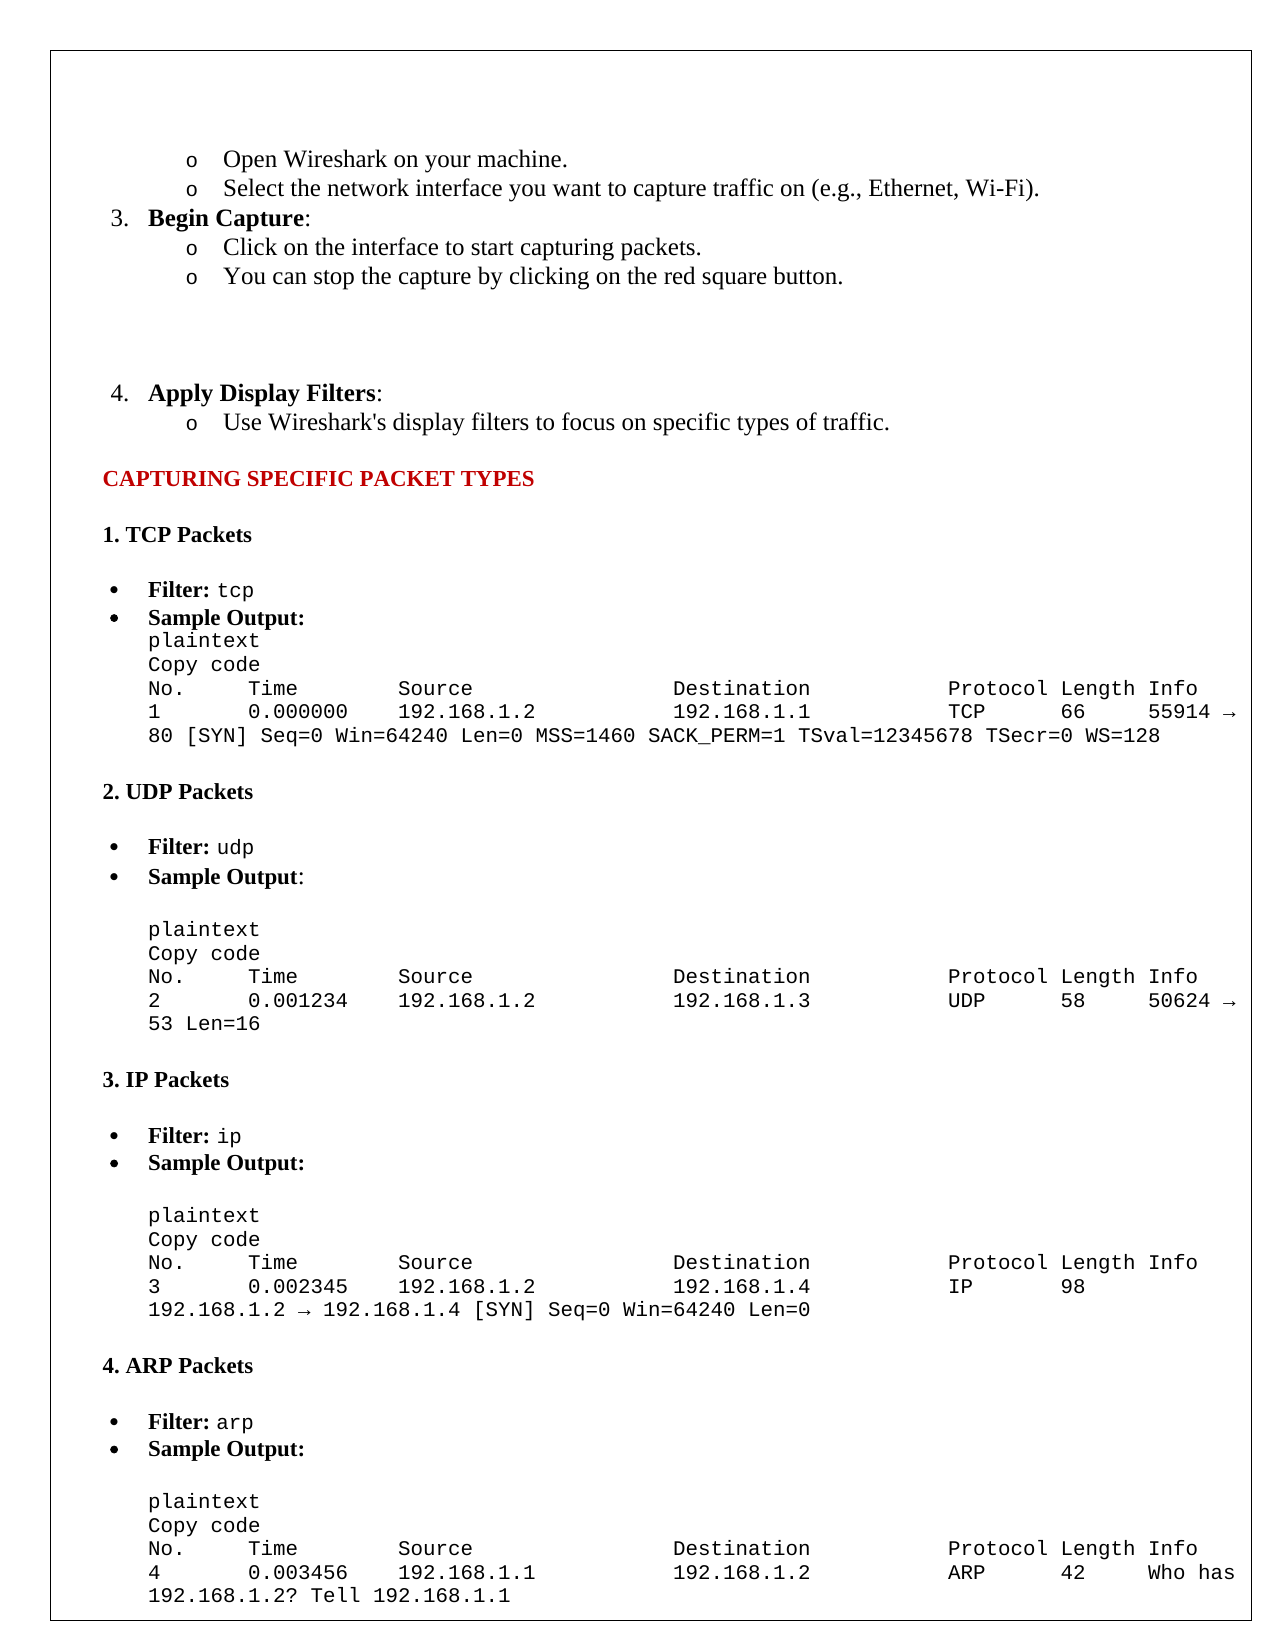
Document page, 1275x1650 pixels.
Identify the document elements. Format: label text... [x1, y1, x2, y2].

list Sample Output: [110, 1149, 1251, 1176]
text 4. ARP Packets [73, 1352, 1251, 1379]
list You can stop the capture by clicking on the red square button. [185, 261, 1209, 291]
text 1 0.000000 192.168.1.2 192.168.1.1 TCP 66 55914 → 80 [SYN] Seq=0 Win=64240 Len=0 MSS=1460 SACK_PERM=1 TSval=12345678 TSecr=0 WS=128 [148, 701, 1251, 749]
list Filter: arp [110, 1408, 1251, 1435]
list Filter: tcp [110, 576, 1251, 604]
text No. Time Source Destination Protocol Length Info [148, 1538, 1251, 1562]
text 4 0.003456 192.168.1.1 192.168.1.2 ARP 42 Who has 192.168.1.2? Tell 192.168.1.1 [148, 1562, 1251, 1609]
list Apply Display Filters: [110, 378, 1209, 407]
text 2. UDP Packets [73, 778, 1251, 804]
text Copy code [148, 942, 1251, 966]
list Open Wireshark on your machine. [185, 144, 1209, 173]
text plaintext [148, 630, 1251, 654]
text plaintext [148, 1205, 1251, 1228]
text CAPTURING SPECIFIC PACKET TYPES [73, 465, 1251, 492]
text Copy code [148, 1514, 1251, 1538]
text No. Time Source Destination Protocol Length Info [148, 1252, 1251, 1276]
list Click on the interface to start capturing packets. [185, 232, 1209, 261]
text 3 0.002345 192.168.1.2 192.168.1.4 IP 98 192.168.1.2 → 192.168.1.4 [SYN] Seq=0 Win=64240 Len=0 [148, 1276, 1251, 1323]
list Select the network interface you want to capture traffic on (e.g., Ethernet, Wi-Fi). [185, 173, 1209, 203]
text plaintext [148, 1491, 1251, 1514]
list Use Wireshark's display filters to focus on specific types of traffic. [185, 407, 1209, 436]
list Sample Output: [110, 604, 1251, 630]
text 2 0.001234 192.168.1.2 192.168.1.3 UDP 58 50624 → 53 Len=16 [148, 990, 1251, 1037]
text No. Time Source Destination Protocol Length Info [148, 966, 1251, 990]
text 1. TCP Packets [73, 521, 1251, 547]
text 3. IP Packets [73, 1066, 1251, 1093]
text plaintext [148, 919, 1251, 942]
list Sample Output: [110, 1435, 1251, 1462]
text Copy code [148, 654, 1251, 678]
text No. Time Source Destination Protocol Length Info [148, 678, 1251, 701]
list Filter: udp [110, 833, 1251, 861]
list Sample Output: [110, 861, 1251, 890]
text Copy code [148, 1228, 1251, 1252]
list Filter: ip [110, 1122, 1251, 1149]
list Begin Capture: [110, 203, 1209, 232]
